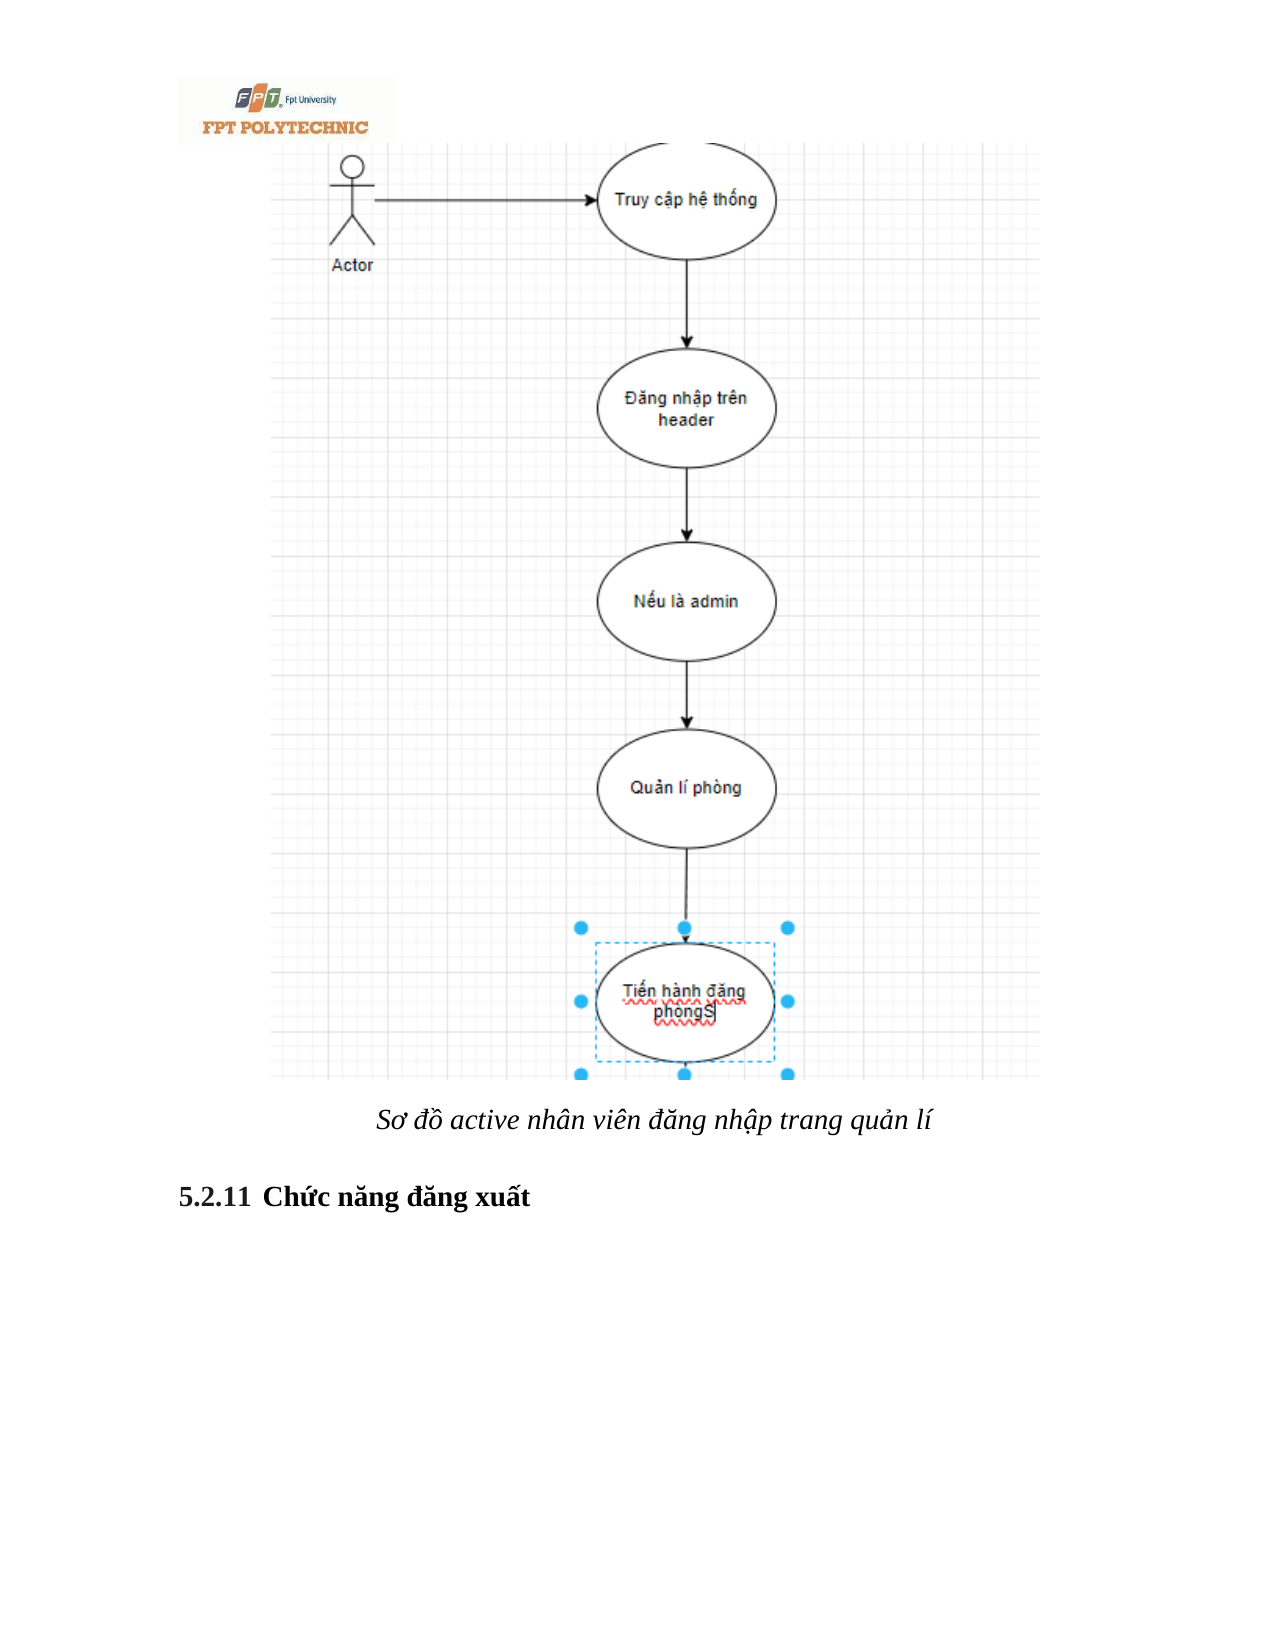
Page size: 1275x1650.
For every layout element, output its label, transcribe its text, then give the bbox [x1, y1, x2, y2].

picture [177, 75, 1040, 1080]
text Sơ đồ active nhân viên đăng nhập trang quản lí [112, 1102, 1198, 1136]
subtitle Chức năng đăng xuất [178, 1179, 1198, 1213]
